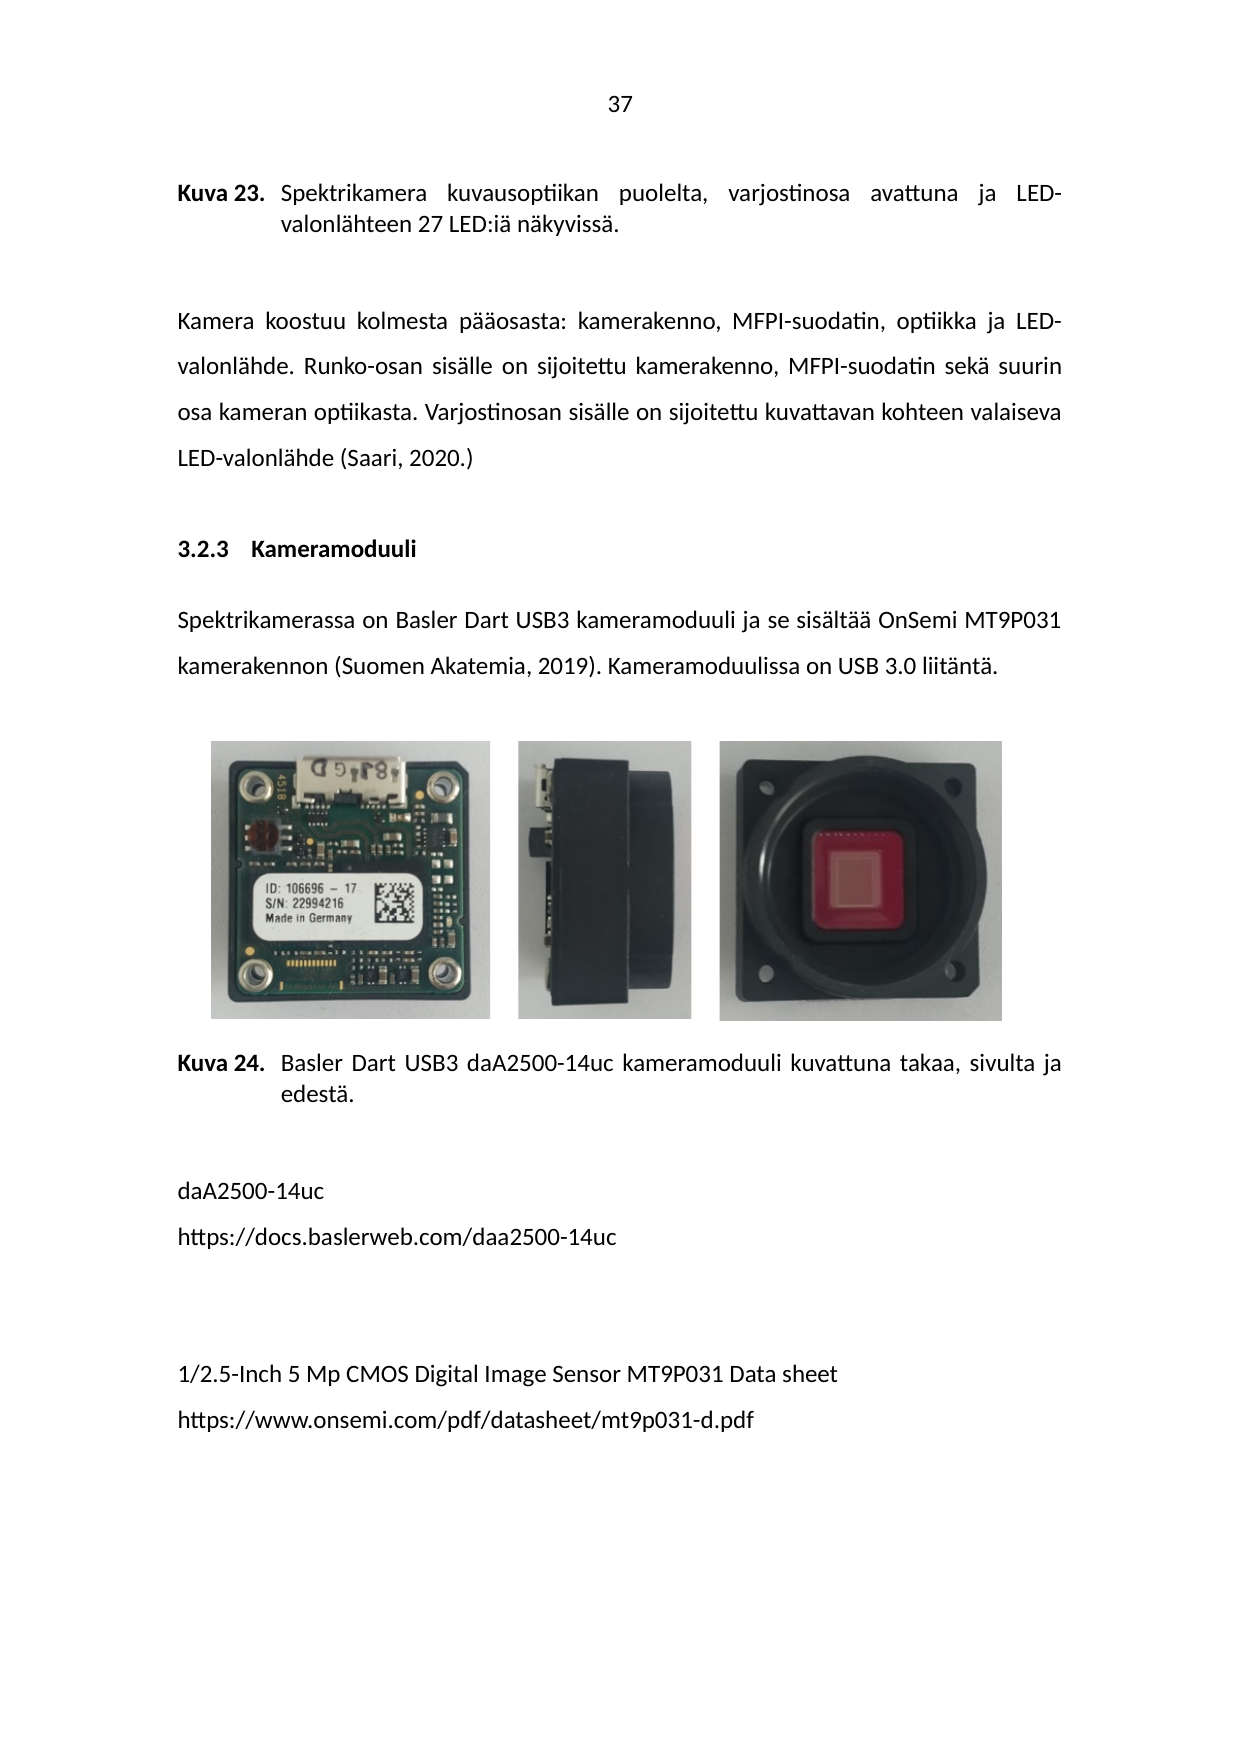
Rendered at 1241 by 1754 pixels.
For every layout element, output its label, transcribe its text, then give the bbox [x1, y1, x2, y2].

subtitle Kameramoduuli [177, 533, 1063, 564]
text 1/2.5-Inch 5 Mp CMOS Digital Image Sensor MT9P031 Data sheet [177, 1358, 1063, 1389]
picture [211, 741, 491, 1019]
picture [719, 741, 1002, 1021]
text Spektrikamerassa on Basler Dart USB3 kameramoduuli ja se sisältää OnSemi MT9P031 kamerakennon (Suomen Akatemia, 2019). Kameramoduulissa on USB 3.0 liitäntä. [177, 604, 1063, 680]
table_header [708, 741, 1062, 1035]
picture [518, 741, 692, 1019]
text Kuva 24. Basler Dart USB3 daA2500-14uc kameramoduuli kuvattuna takaa, sivulta ja edestä. [177, 1048, 1063, 1109]
table_header [177, 741, 501, 1035]
text https://docs.baslerweb.com/daa2500-14uc [177, 1221, 1063, 1251]
text Kuva 23. Spektrikamera kuvausoptiikan puolelta, varjostinosa avattuna ja LED-valonlähteen 27 LED:iä näkyvissä. [177, 177, 1063, 238]
text Kamera koostuu kolmesta pääosasta: kamerakenno, MFPI-suodatin, optiikka ja LED-valonlähde. Runko-osan sisälle on sijoitettu kamerakenno, MFPI-suodatin sekä suurin osa kameran optiikasta. Varjostinosan sisälle on sijoitettu kuvattavan kohteen valaiseva LED-valonlähde (Saari, 2020.) [177, 305, 1063, 472]
text https://www.onsemi.com/pdf/datasheet/mt9p031-d.pdf [177, 1404, 1063, 1434]
text daA2500-14uc [177, 1175, 1063, 1206]
table_header [501, 741, 708, 1035]
